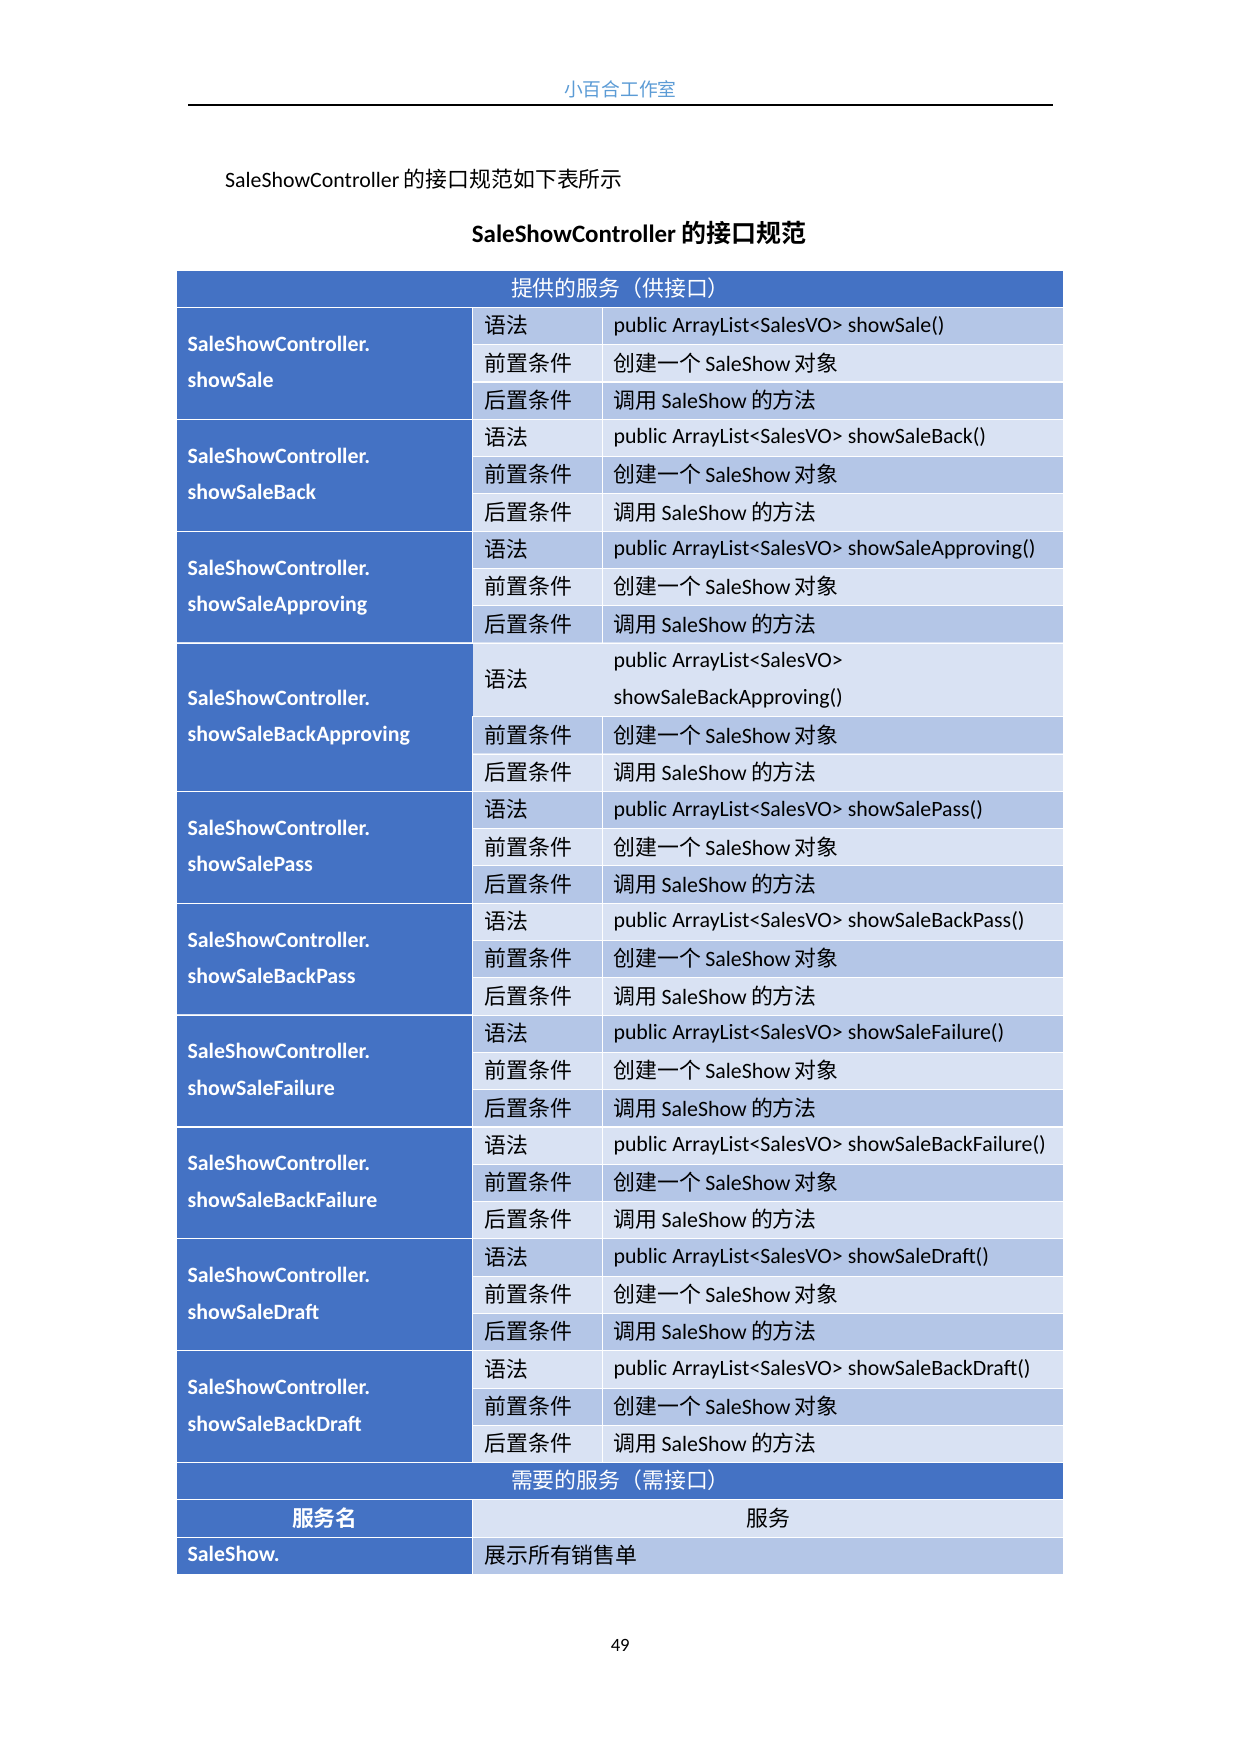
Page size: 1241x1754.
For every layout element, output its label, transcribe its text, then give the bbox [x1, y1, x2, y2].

table_cell 语法 [473, 532, 602, 568]
table_cell 调用SaleShow的方法 [603, 606, 1063, 642]
table_cell 后置条件 [473, 1090, 602, 1126]
table_cell 语法 [473, 1128, 602, 1164]
table_cell 前置条件 [473, 457, 602, 493]
table_cell SaleShowController. showSaleBackApproving [177, 644, 473, 791]
table_cell 调用SaleShow的方法 [603, 1314, 1063, 1350]
table_cell 创建一个SaleShow对象 [603, 1277, 1063, 1313]
table_cell 调用SaleShow的方法 [603, 1202, 1063, 1238]
table_cell 语法 [473, 904, 602, 940]
table_cell 语法 [473, 792, 602, 828]
table_cell public ArrayList<SalesVO> showSale() [603, 308, 1063, 344]
table_cell 前置条件 [473, 1053, 602, 1089]
table_cell public ArrayList<SalesVO> showSaleBackPass() [603, 904, 1063, 940]
table_cell 语法 [473, 1351, 602, 1387]
table_cell 创建一个SaleShow对象 [603, 941, 1063, 977]
table_cell 创建一个SaleShow对象 [603, 1165, 1063, 1201]
table_cell SaleShowController. showSaleBackFailure [177, 1128, 472, 1238]
table_cell 前置条件 [473, 717, 602, 753]
table_cell 前置条件 [473, 1165, 602, 1201]
table_cell 需要的服务（需接口） [177, 1463, 1063, 1499]
table_cell public ArrayList<SalesVO> showSaleBack() [603, 420, 1063, 456]
list SaleShowController的接口规范 [225, 199, 1053, 264]
table_cell SaleShowController. showSale [177, 308, 472, 419]
table_cell 调用SaleShow的方法 [603, 494, 1063, 531]
list SaleShowController的接口规范如下表所示 [225, 162, 1053, 194]
table_cell 后置条件 [473, 1314, 602, 1350]
table_cell 调用SaleShow的方法 [603, 866, 1063, 903]
table_cell 调用SaleShow的方法 [603, 755, 1063, 791]
table_cell SaleShowController. showSalePass [177, 792, 472, 903]
table_cell SaleShowController. showSaleBackPass [177, 904, 472, 1014]
table_cell SaleShowController. showSaleBack [177, 420, 472, 531]
table_cell 语法 [473, 1239, 602, 1276]
table_cell SaleShowController. showSaleDraft [177, 1239, 472, 1350]
table_cell public ArrayList<SalesVO> showSalePass() [603, 792, 1063, 828]
table_cell 前置条件 [473, 829, 602, 865]
table_cell 后置条件 [473, 1202, 602, 1238]
table_cell 创建一个SaleShow对象 [603, 829, 1063, 865]
table_cell SaleShowController. showSaleApproving [177, 532, 472, 642]
table_cell public ArrayList<SalesVO> showSaleFailure() [603, 1016, 1063, 1052]
table_cell 调用SaleShow的方法 [603, 978, 1063, 1014]
table_cell 创建一个SaleShow对象 [603, 1053, 1063, 1089]
table_cell public ArrayList<SalesVO> showSaleDraft() [603, 1239, 1063, 1276]
table_cell 前置条件 [473, 1389, 602, 1425]
table_cell 创建一个SaleShow对象 [603, 717, 1063, 753]
table_cell SaleShow. showSale [177, 1538, 472, 1574]
table_cell 创建一个SaleShow对象 [603, 457, 1063, 493]
table_cell 前置条件 [473, 569, 602, 605]
table_cell 创建一个SaleShow对象 [603, 345, 1063, 381]
table_cell 后置条件 [473, 1426, 602, 1462]
table_cell public ArrayList<SalesVO> showSaleBackFailure() [603, 1128, 1063, 1164]
table_cell 后置条件 [473, 755, 602, 791]
table_cell 后置条件 [473, 978, 602, 1014]
table_cell SaleShowController. showSaleFailure [177, 1016, 472, 1126]
table_cell 前置条件 [473, 1277, 602, 1313]
table_cell public ArrayList<SalesVO> showSaleApproving() [603, 532, 1063, 568]
table_cell 后置条件 [473, 606, 602, 642]
table_cell 服务名 [177, 1500, 472, 1537]
table_cell public ArrayList<SalesVO> showSaleBackDraft() [603, 1351, 1063, 1387]
table_cell 前置条件 [473, 345, 602, 381]
table_cell 语法 [473, 420, 602, 456]
table_cell 后置条件 [473, 383, 602, 419]
table_header 提供的服务（供接口） [177, 271, 1063, 307]
table_cell 展示所有销售单 [473, 1538, 1063, 1574]
table_cell public ArrayList<SalesVO> showSaleBackApproving() [602, 644, 1063, 716]
table_cell 创建一个SaleShow对象 [603, 1389, 1063, 1425]
table_cell 前置条件 [473, 941, 602, 977]
table_cell 语法 [473, 1016, 602, 1052]
table_cell 语法 [473, 644, 602, 716]
table_cell 调用SaleShow的方法 [603, 1090, 1063, 1126]
table_cell 调用SaleShow的方法 [603, 1426, 1063, 1462]
table_cell 语法 [473, 308, 602, 344]
table_cell 创建一个SaleShow对象 [603, 569, 1063, 605]
table_cell 调用SaleShow的方法 [603, 383, 1063, 419]
table_cell 后置条件 [473, 494, 602, 531]
table_cell 后置条件 [473, 866, 602, 903]
table_cell 服务 [473, 1500, 1063, 1537]
table_cell SaleShowController. showSaleBackDraft [177, 1351, 472, 1462]
